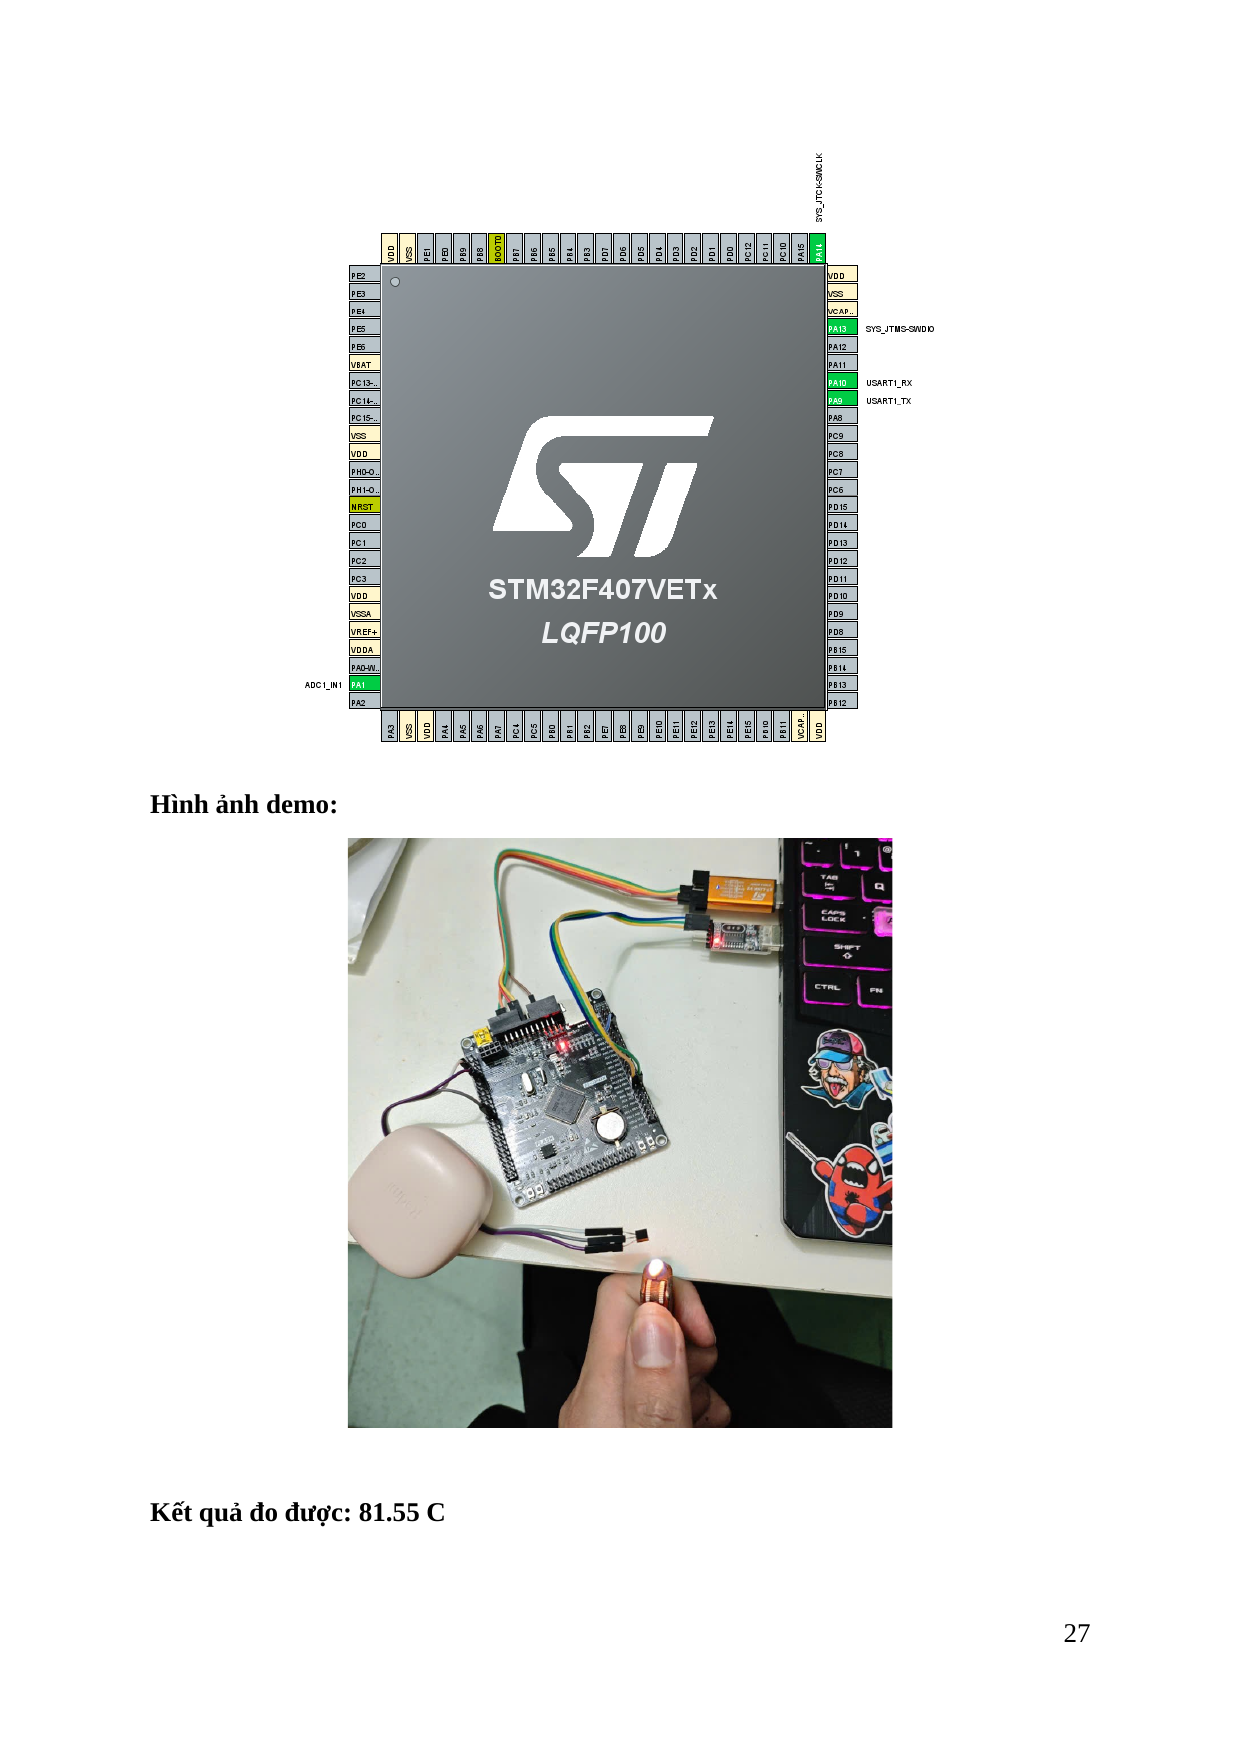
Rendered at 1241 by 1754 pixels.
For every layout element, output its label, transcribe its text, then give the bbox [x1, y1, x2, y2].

picture [284, 150, 957, 770]
picture [347, 838, 893, 1428]
text Hình ảnh demo: [150, 788, 1090, 820]
text Kết quả đo được: 81.55 C [150, 1496, 1090, 1528]
